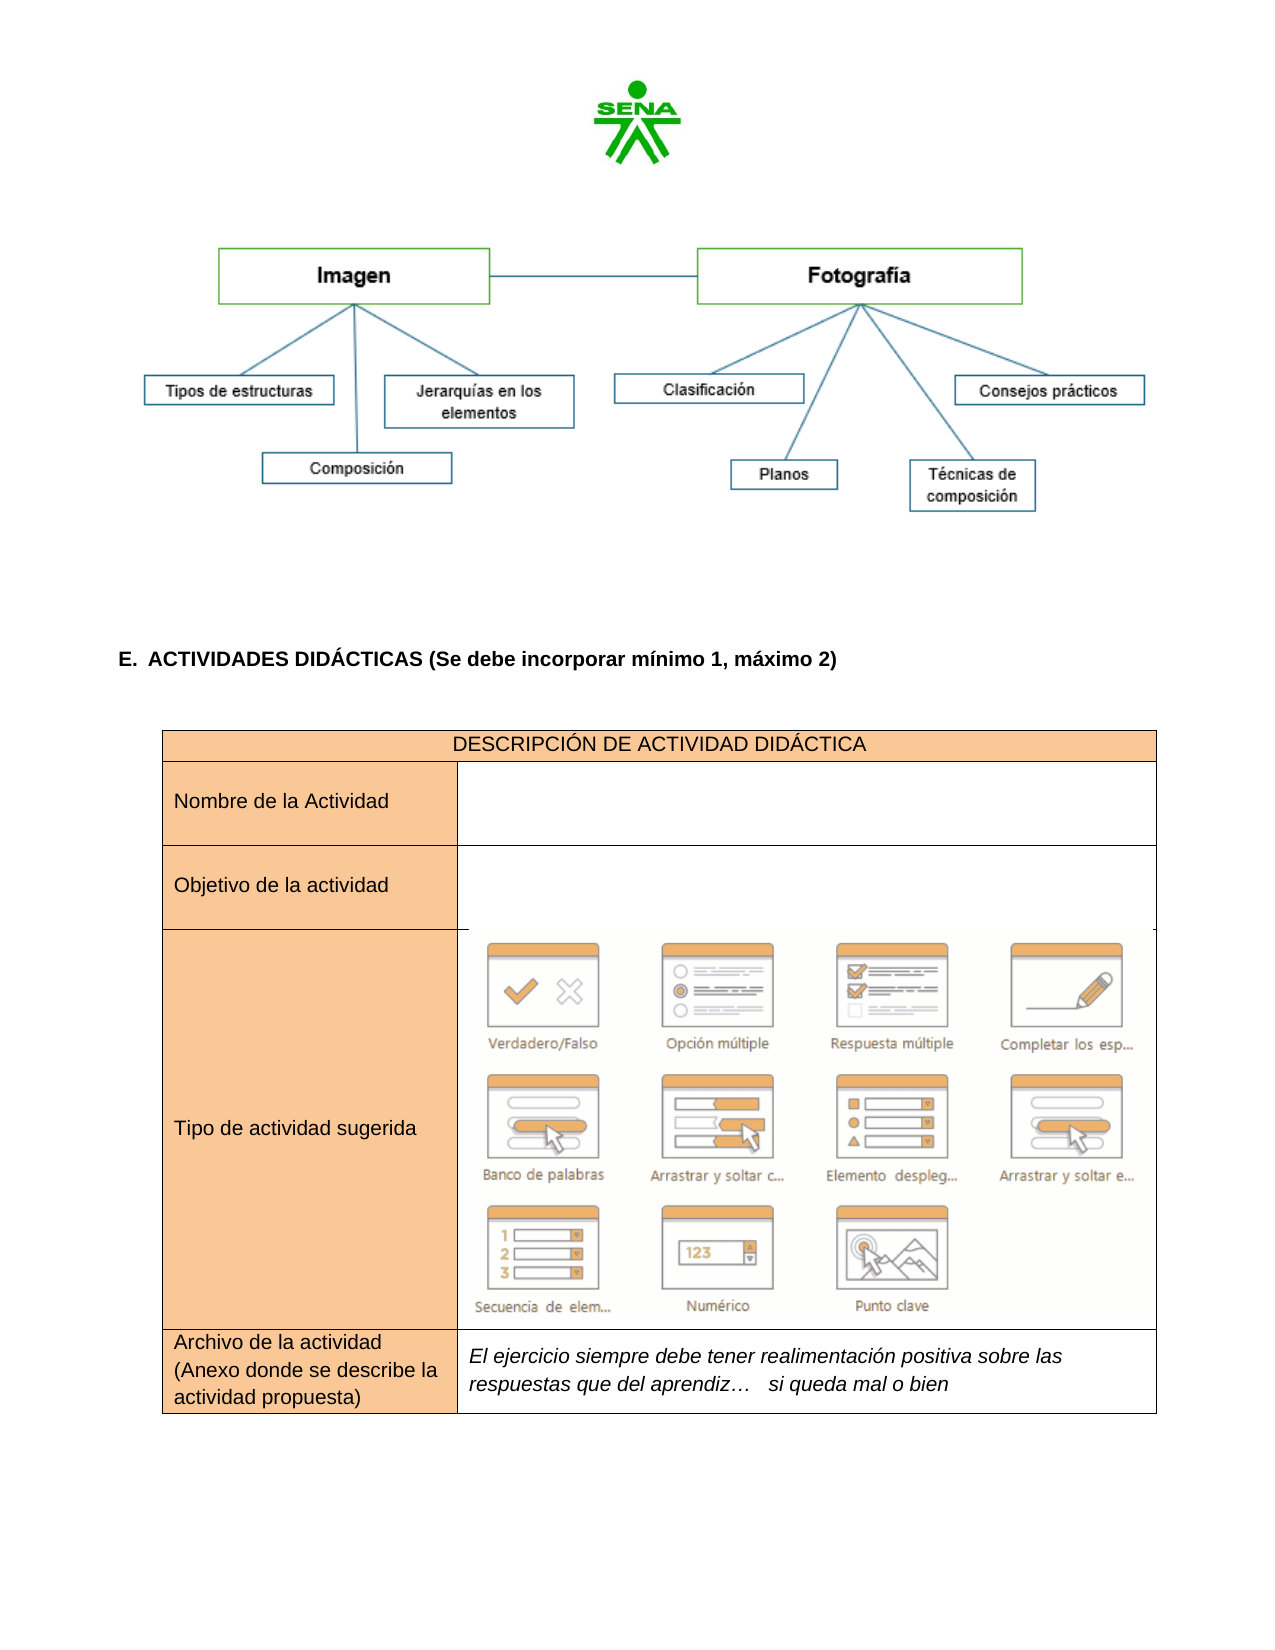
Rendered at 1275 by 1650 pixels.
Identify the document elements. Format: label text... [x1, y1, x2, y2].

table_cell Tipo de actividad sugerida [163, 930, 457, 1329]
table_cell Archivo de la actividad (Anexo donde se describe la actividad propuesta) [163, 1330, 457, 1413]
table_cell [458, 930, 1156, 1329]
list ACTIVIDADES DIDÁCTICAS (Se debe incorporar mínimo 1, máximo 2) [118, 647, 1157, 671]
picture [468, 929, 1153, 1326]
table_cell Objetivo de la actividad [163, 846, 457, 929]
table_header DESCRIPCIÓN DE ACTIVIDAD DIDÁCTICA [163, 731, 1156, 761]
picture [118, 197, 1157, 620]
table_cell [458, 846, 1156, 929]
picture [588, 75, 687, 172]
table_cell Nombre de la Actividad [163, 762, 457, 845]
table_cell [458, 762, 1156, 845]
table_cell El ejercicio siempre debe tener realimentación positiva sobre las respuestas que del aprendiz… si queda mal o bien [458, 1330, 1156, 1413]
